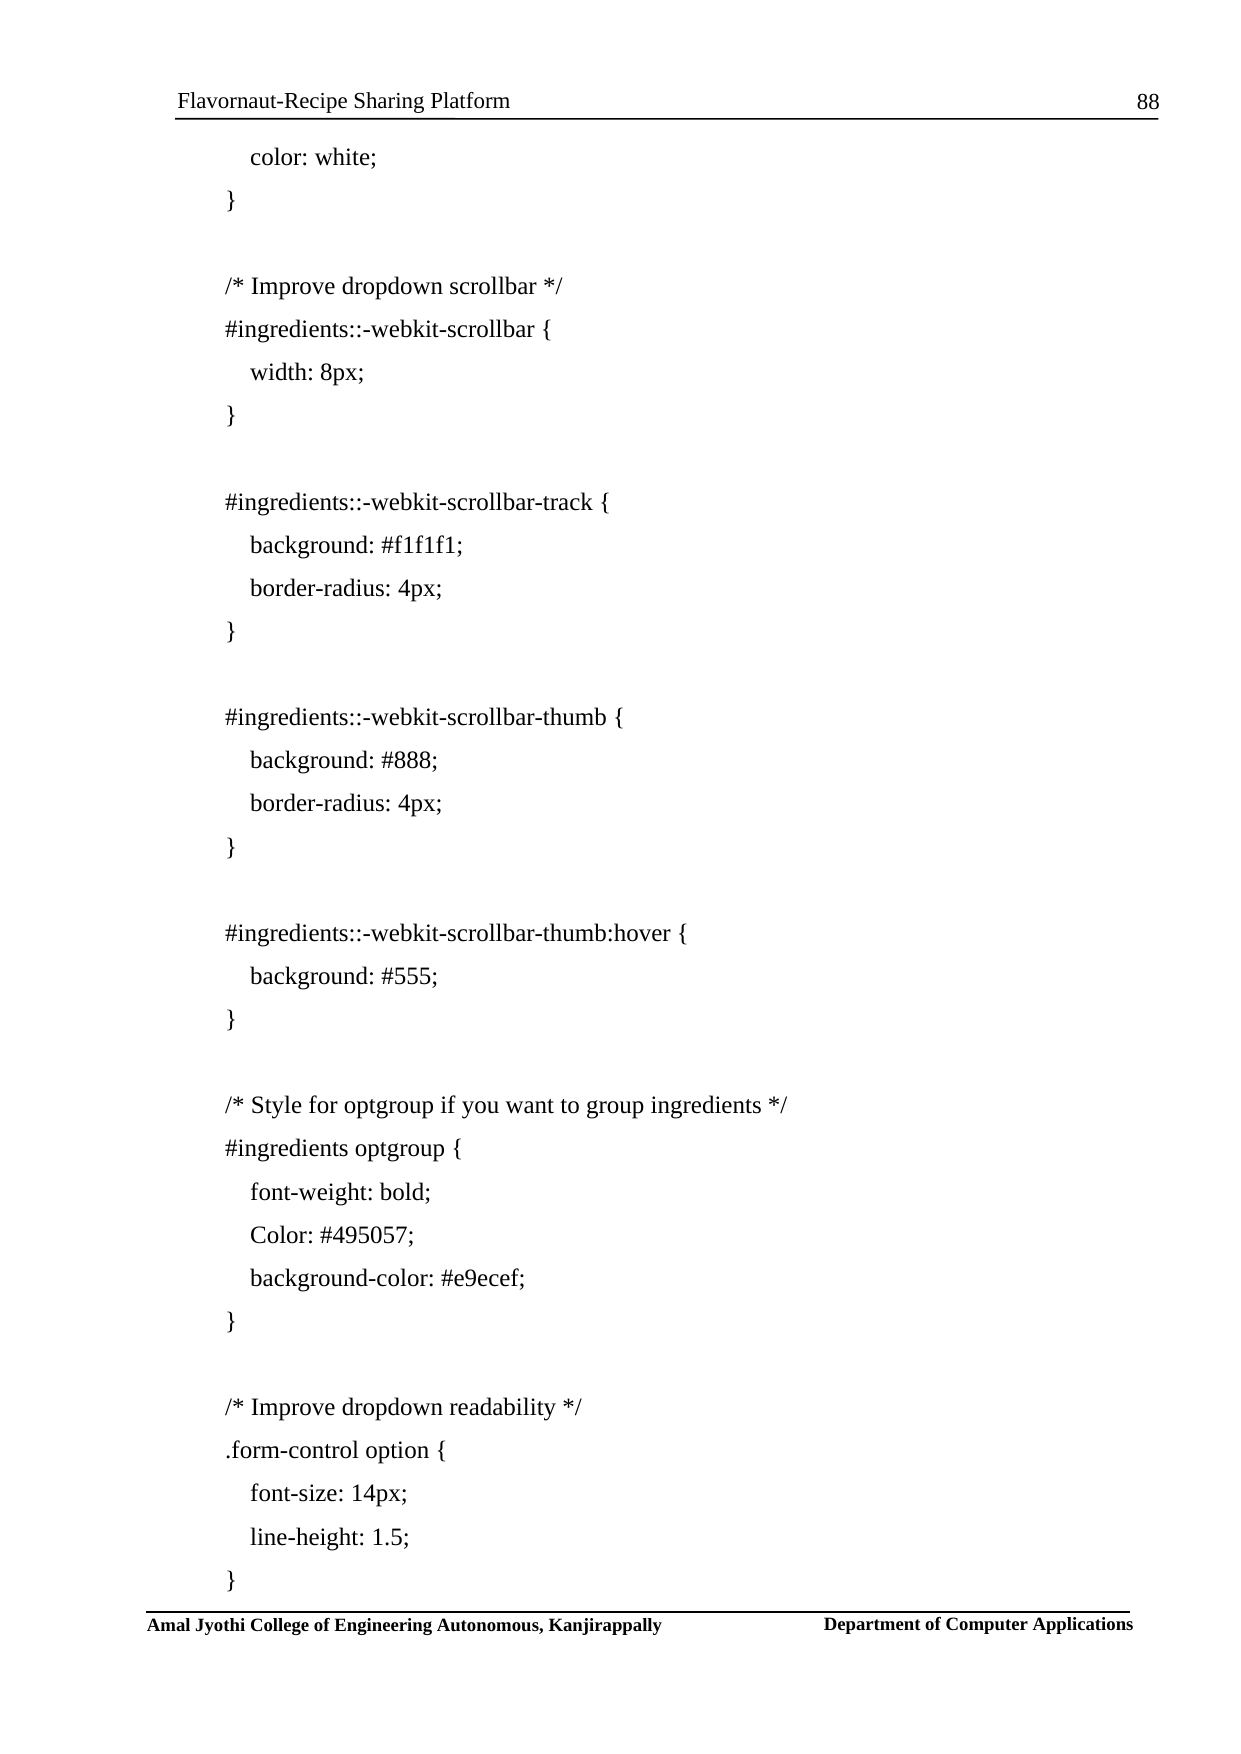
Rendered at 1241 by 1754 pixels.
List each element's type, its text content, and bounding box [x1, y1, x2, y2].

text font-weight: bold; [175, 1177, 1162, 1205]
text /* Improve dropdown scrollbar */ [175, 271, 1162, 300]
text } [175, 616, 1162, 645]
text } [175, 1565, 1162, 1593]
text background-color: #e9ecef; [175, 1263, 1162, 1292]
text } [175, 400, 1162, 429]
text background: #555; [175, 961, 1162, 990]
text border-radius: 4px; [175, 573, 1162, 602]
text border-radius: 4px; [175, 788, 1162, 817]
text } [175, 1004, 1162, 1033]
text background: #888; [175, 745, 1162, 774]
text width: 8px; [175, 357, 1162, 386]
text #ingredients optgroup { [175, 1133, 1162, 1162]
text #ingredients::-webkit-scrollbar-thumb { [175, 702, 1162, 731]
text #ingredients::-webkit-scrollbar-track { [175, 487, 1162, 515]
text } [175, 1306, 1162, 1335]
text } [175, 832, 1162, 860]
text background: #f1f1f1; [175, 530, 1162, 558]
text /* Style for optgroup if you want to group ingredients */ [175, 1090, 1162, 1119]
text .form-control option { [175, 1435, 1162, 1464]
text } [175, 185, 1162, 213]
text font-size: 14px; [175, 1478, 1162, 1507]
text color: white; [175, 142, 1162, 170]
text #ingredients::-webkit-scrollbar-thumb:hover { [175, 918, 1162, 947]
text line-height: 1.5; [175, 1522, 1162, 1550]
text Color: #495057; [175, 1220, 1162, 1248]
text /* Improve dropdown readability */ [175, 1392, 1162, 1421]
text #ingredients::-webkit-scrollbar { [175, 314, 1162, 343]
